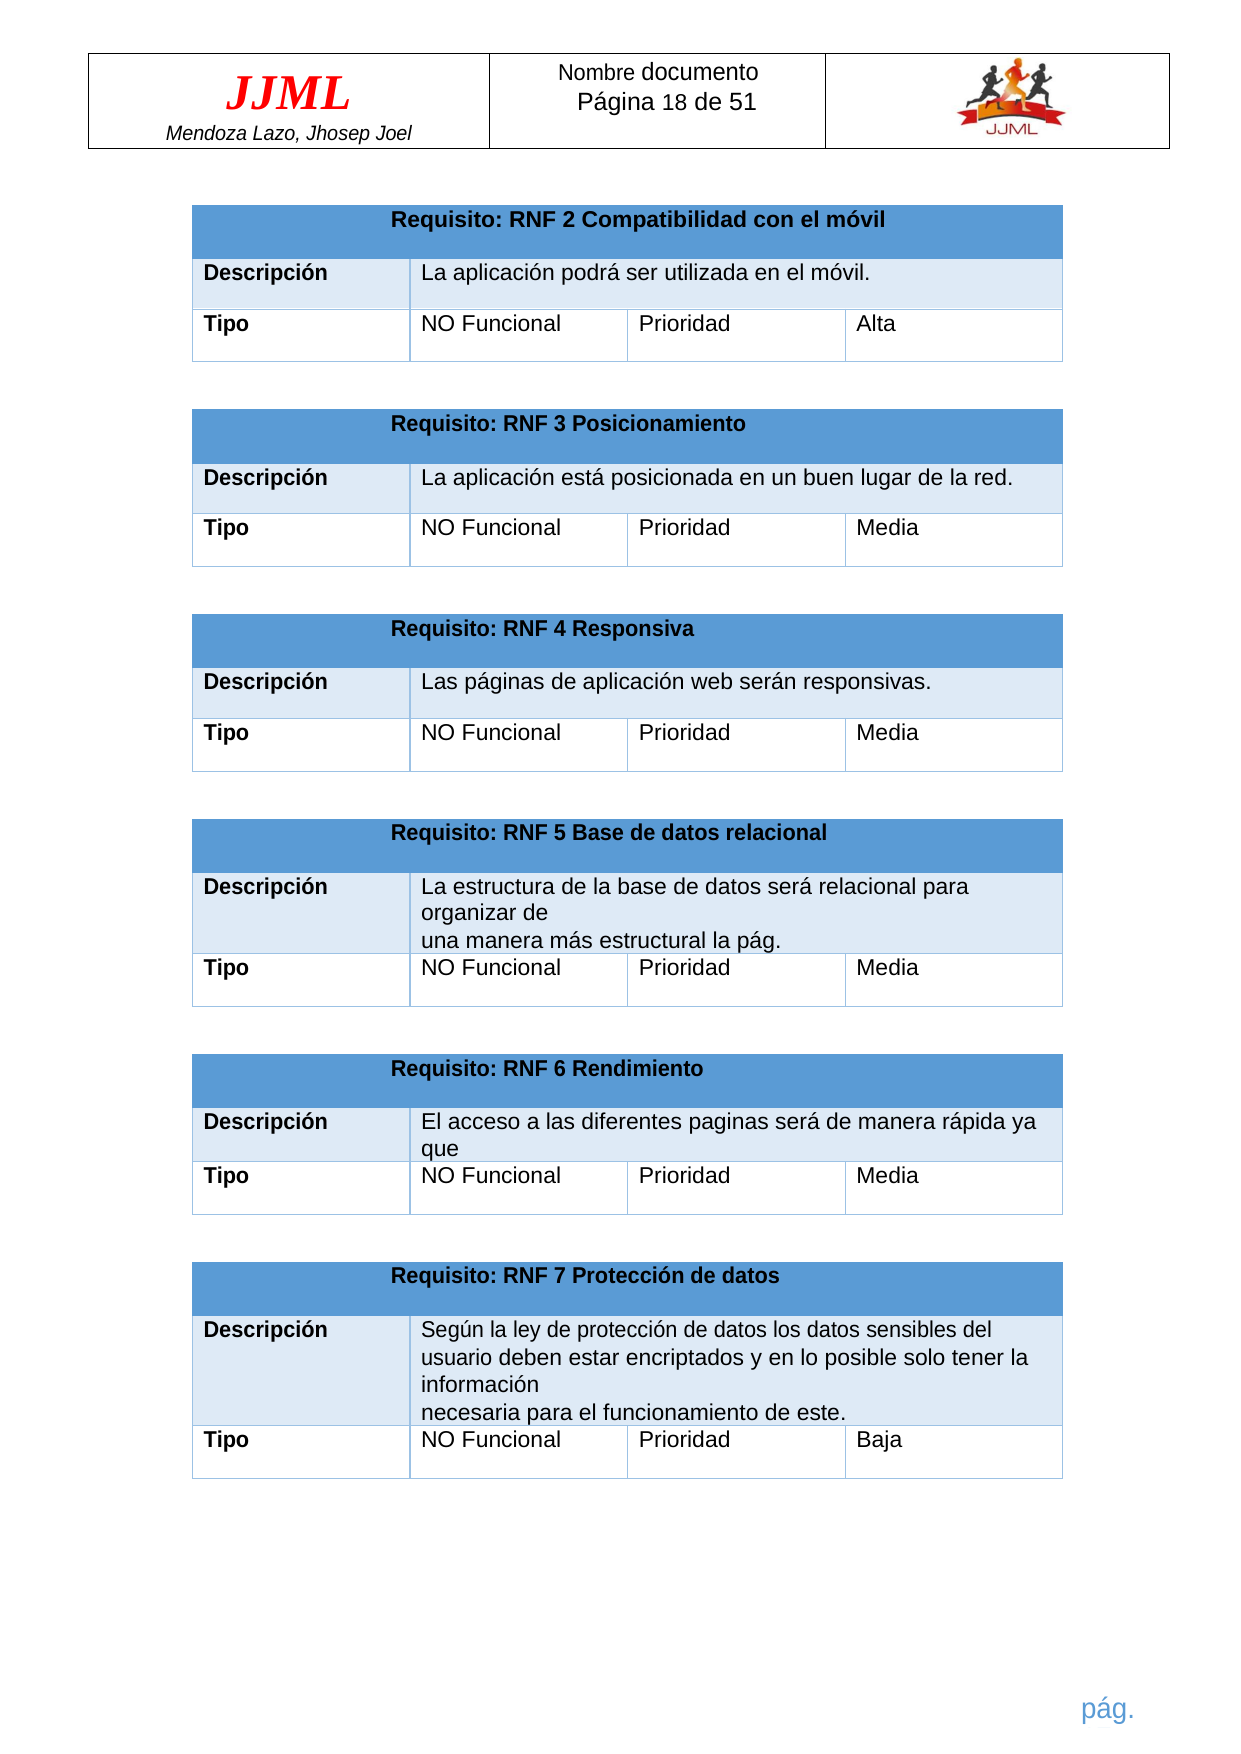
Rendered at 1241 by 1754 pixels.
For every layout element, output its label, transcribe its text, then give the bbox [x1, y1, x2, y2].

table_cell La estructura de la base de datos será relacional para organizar de una manera más estructural la pág. [411, 873, 1062, 953]
table_cell Alta [846, 310, 1062, 361]
table_cell Media [846, 514, 1062, 566]
table_cell Descripción [193, 259, 409, 308]
table_cell NO Funcional [411, 1426, 627, 1478]
table_cell Descripción [193, 1108, 409, 1161]
table_cell Media [846, 1162, 1062, 1214]
table_cell Media [846, 954, 1062, 1006]
table_cell Descripción [193, 464, 409, 513]
table_cell Las páginas de aplicación web serán responsivas. [411, 668, 1062, 718]
table_cell La aplicación está posicionada en un buen lugar de la red. [411, 464, 1062, 513]
table_cell Prioridad [628, 1162, 845, 1214]
table_cell Tipo [193, 954, 409, 1006]
table_header Requisito: RNF 2 Compatibilidad con el móvil [192, 205, 1063, 259]
table_cell Tipo [193, 1162, 409, 1214]
table_cell Prioridad [628, 310, 845, 361]
table_cell Tipo [193, 1426, 409, 1478]
table_cell NO Funcional [411, 1162, 627, 1214]
table_header Requisito: RNF 5 Base de datos relacional [192, 819, 1063, 873]
table_cell Prioridad [628, 719, 845, 771]
table_cell Baja [846, 1426, 1062, 1478]
table_header Requisito: RNF 7 Protección de datos [192, 1262, 1063, 1316]
table_cell Tipo [193, 719, 409, 771]
table_cell NO Funcional [411, 954, 627, 1006]
table_header Requisito: RNF 3 Posicionamiento [192, 409, 1063, 464]
table_cell NO Funcional [411, 719, 627, 771]
table_cell NO Funcional [411, 310, 627, 361]
table_cell Prioridad [628, 954, 845, 1006]
table_cell Tipo [193, 514, 409, 566]
table_cell La aplicación podrá ser utilizada en el móvil. [411, 259, 1062, 308]
table_cell Descripción [193, 873, 409, 953]
table_cell Según la ley de protección de datos los datos sensibles del usuario deben estar encriptados y en lo posible solo tener la información necesaria para el funcionamiento de este. [411, 1316, 1062, 1425]
table_cell Tipo [193, 310, 409, 361]
table_cell Prioridad [628, 1426, 845, 1478]
table_header Requisito: RNF 4 Responsiva [192, 614, 1063, 668]
table_cell Descripción [193, 668, 409, 718]
table_cell Descripción [193, 1316, 409, 1425]
table_cell Media [846, 719, 1062, 771]
table_cell NO Funcional [411, 514, 627, 566]
table_cell El acceso a las diferentes paginas será de manera rápida ya que [411, 1108, 1062, 1161]
table_cell Prioridad [628, 514, 845, 566]
picture [951, 57, 1072, 138]
table_header Requisito: RNF 6 Rendimiento [192, 1054, 1063, 1108]
